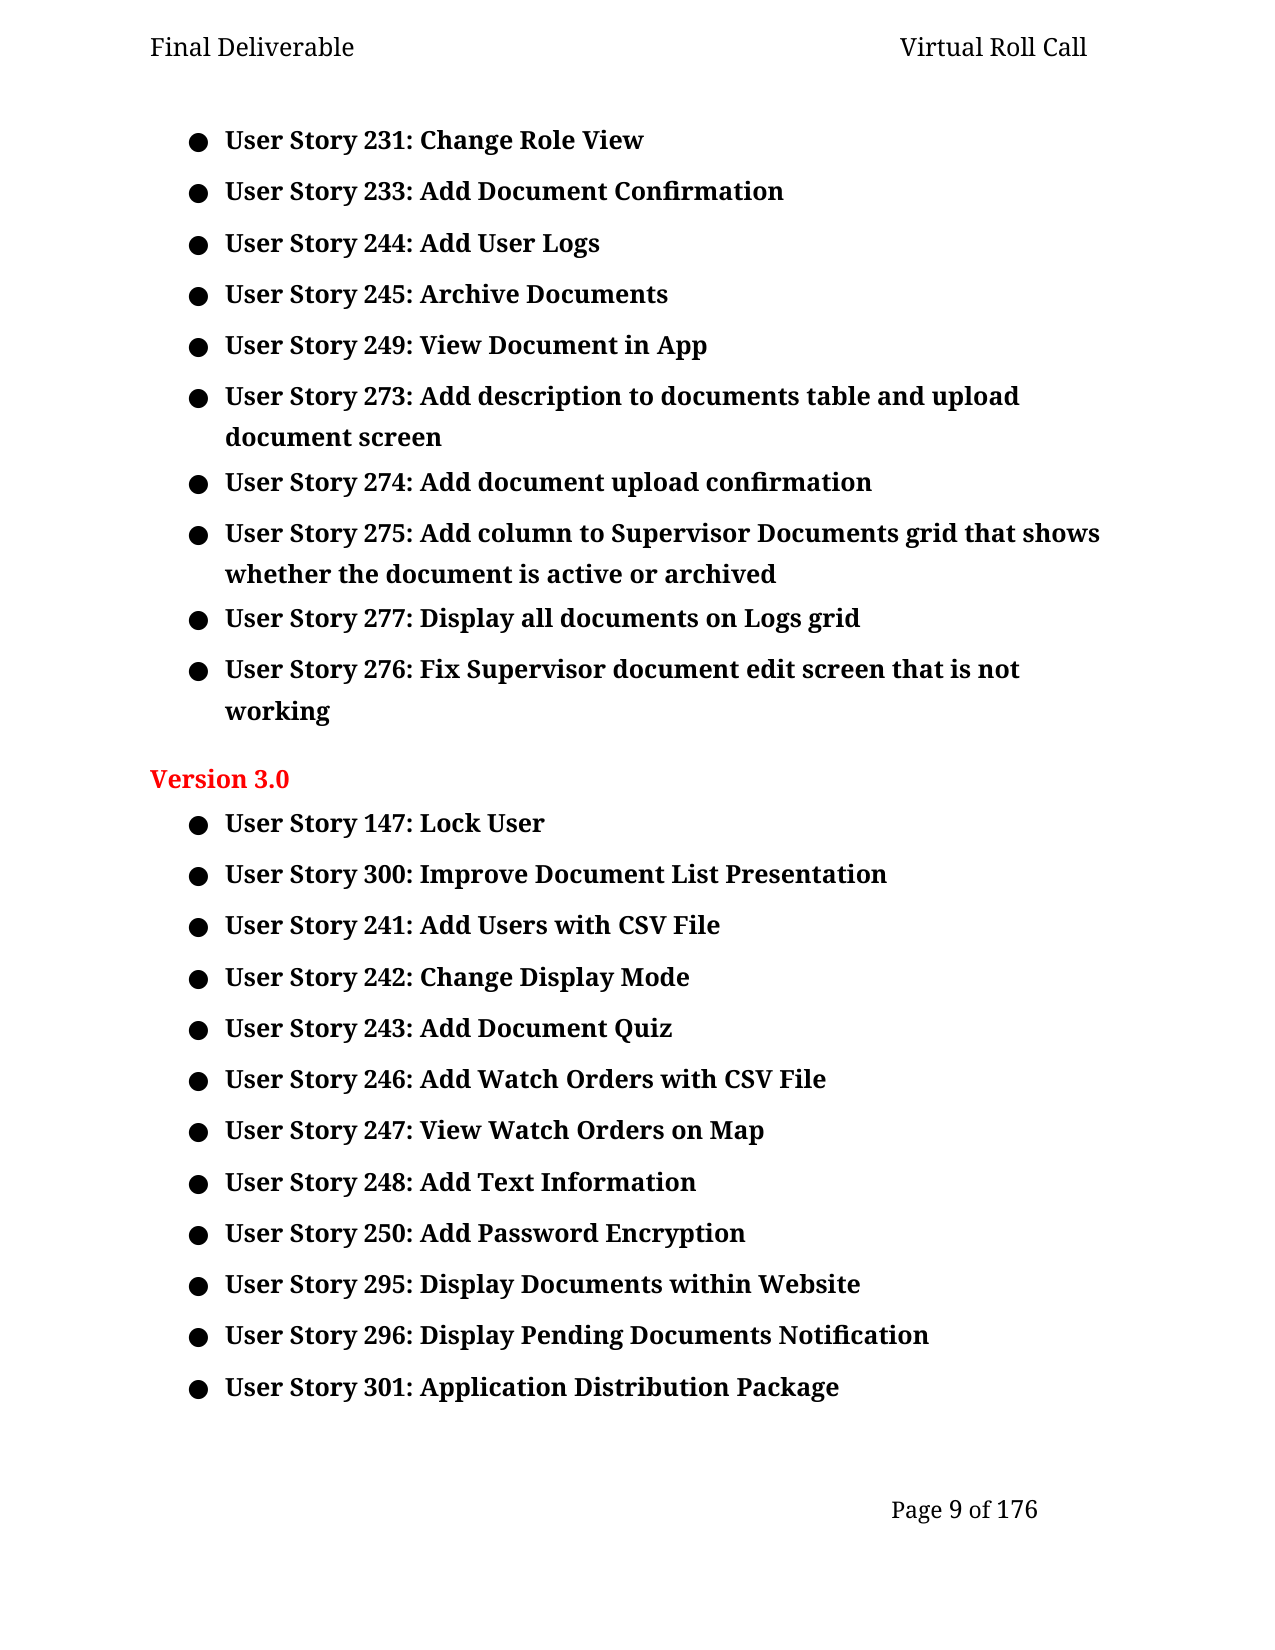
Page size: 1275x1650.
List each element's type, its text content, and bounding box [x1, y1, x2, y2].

list User Story 233: Add Document Confirmation [187, 164, 1125, 215]
list User Story 301: Application Distribution Package [187, 1359, 1125, 1410]
list User Story 275: Add column to Supervisor Documents grid that shows whether the document is active or archived [187, 505, 1125, 591]
list User Story 273: Add description to documents table and upload document screen [187, 369, 1125, 454]
list User Story 300: Improve Document List Presentation [187, 847, 1125, 898]
list User Story 248: Add Text Information [187, 1154, 1125, 1205]
list User Story 250: Add Password Encryption [187, 1205, 1125, 1257]
list User Story 231: Change Role View [187, 112, 1125, 164]
list User Story 243: Add Document Quiz [187, 1000, 1125, 1052]
list User Story 249: View Document in App [187, 317, 1125, 369]
text Version 3.0 [150, 761, 1125, 795]
list User Story 246: Add Watch Orders with CSV File [187, 1052, 1125, 1103]
list User Story 296: Display Pending Documents Notification [187, 1308, 1125, 1359]
list User Story 277: Display all documents on Logs grid [187, 591, 1125, 642]
list User Story 242: Change Display Mode [187, 949, 1125, 1000]
list User Story 295: Display Documents within Website [187, 1257, 1125, 1308]
list User Story 245: Archive Documents [187, 266, 1125, 317]
list User Story 244: Add User Logs [187, 215, 1125, 266]
list User Story 274: Add document upload confirmation [187, 454, 1125, 505]
list User Story 147: Lock User [187, 795, 1125, 847]
list User Story 276: Fix Supervisor document edit screen that is not working [187, 642, 1125, 727]
list User Story 241: Add Users with CSV File [187, 898, 1125, 949]
list User Story 247: View Watch Orders on Map [187, 1103, 1125, 1154]
